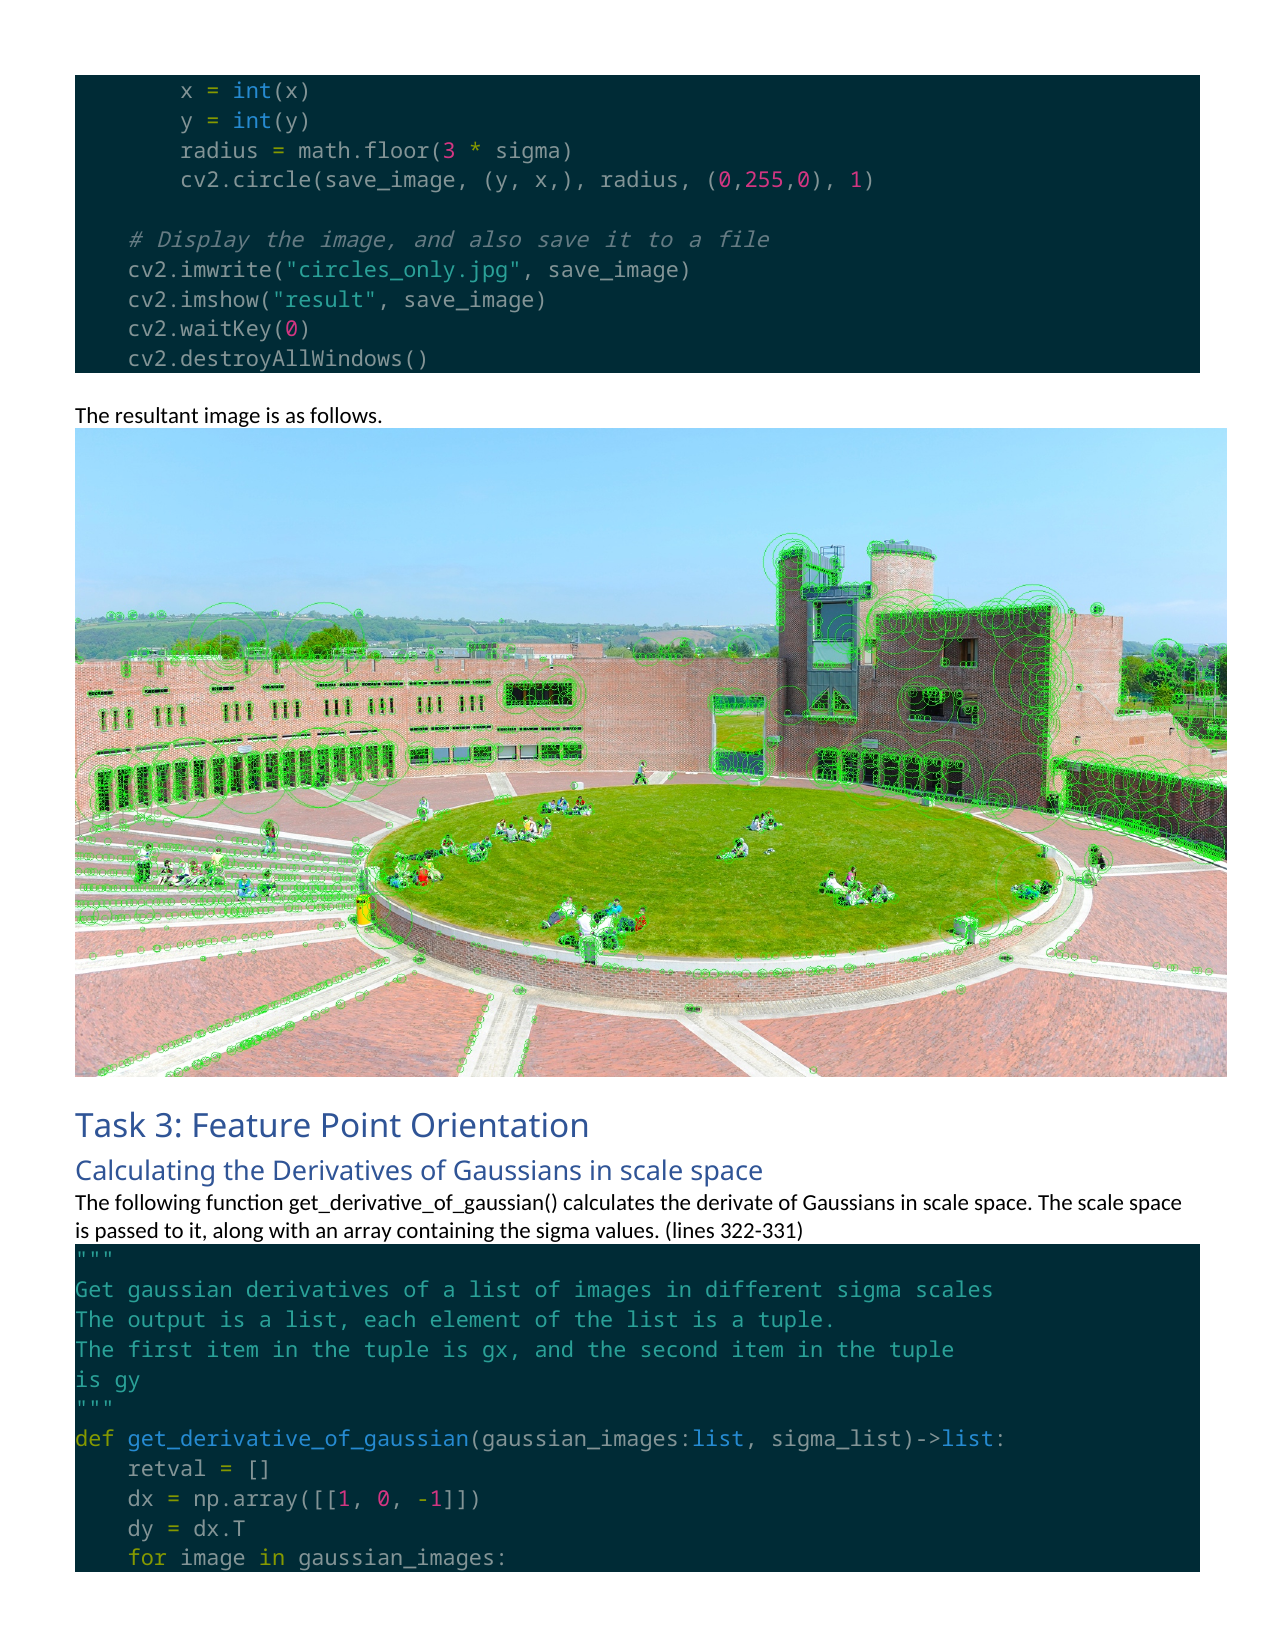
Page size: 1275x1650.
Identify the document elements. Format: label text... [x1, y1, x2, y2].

text y = int(y) [75, 105, 1200, 134]
text The output is a list, each element of the list is a tuple. [75, 1304, 1200, 1334]
text is gy [75, 1363, 1200, 1393]
text The first item in the tuple is gx, and the second item in the tuple [75, 1334, 1200, 1363]
text # Display the image, and also save it to a file [75, 224, 1200, 254]
text dy = dx.T [75, 1512, 1200, 1542]
subtitle Task 3: Feature Point Orientation [75, 1102, 1200, 1147]
text x = int(x) [75, 75, 1200, 105]
text def get_derivative_of_gaussian(gaussian_images:list, sigma_list)->list: [75, 1423, 1200, 1453]
text cv2.circle(save_image, (y, x,), radius, (0,255,0), 1) [75, 164, 1200, 194]
text The following function get_derivative_of_gaussian() calculates the derivate of Gaussians in scale space. The scale space is passed to it, along with an array containing the sigma values. (lines 322-331) [75, 1188, 1200, 1244]
text dx = np.array([[1, 0, -1]]) [75, 1483, 1200, 1512]
picture [75, 428, 1227, 1077]
text cv2.imshow("result", save_image) [75, 283, 1200, 313]
text cv2.waitKey(0) [75, 313, 1200, 343]
text """ [75, 1393, 1200, 1423]
text retval = [] [75, 1453, 1200, 1483]
text radius = math.floor(3 * sigma) [75, 134, 1200, 164]
text cv2.imwrite("circles_only.jpg", save_image) [75, 254, 1200, 283]
text cv2.destroyAllWindows() [75, 343, 1200, 373]
text The resultant image is as follows. [75, 401, 1200, 428]
text """ [75, 1244, 1200, 1274]
text Get gaussian derivatives of a list of images in different sigma scales [75, 1274, 1200, 1304]
text for image in gaussian_images: [75, 1542, 1200, 1572]
subtitle Calculating the Derivatives of Gaussians in scale space [75, 1151, 1200, 1188]
